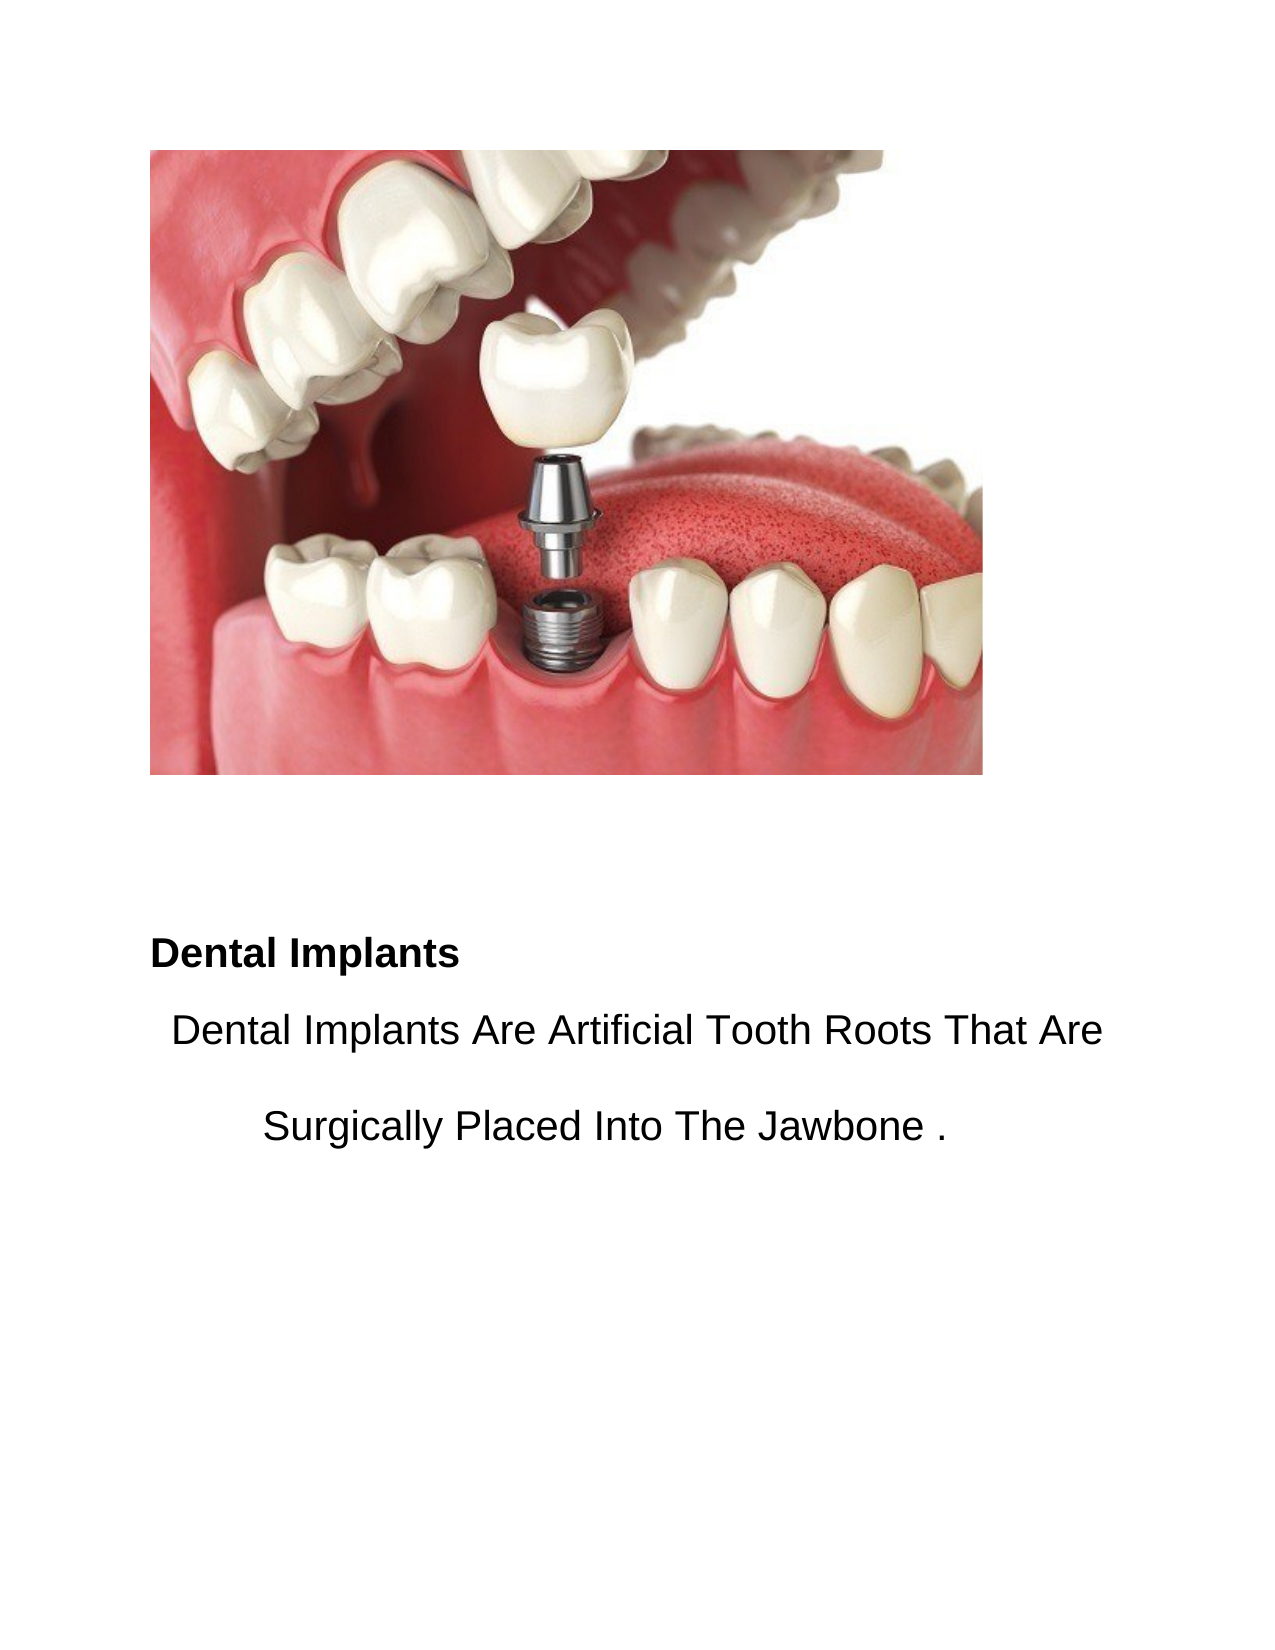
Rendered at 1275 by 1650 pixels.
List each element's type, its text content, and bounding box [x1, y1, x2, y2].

subtitle Dental Implants [150, 929, 1125, 977]
picture [150, 150, 983, 775]
text Dental Implants Are Artificial Tooth Roots That Are Surgically Placed Into The Jawbone . [150, 1006, 1125, 1149]
